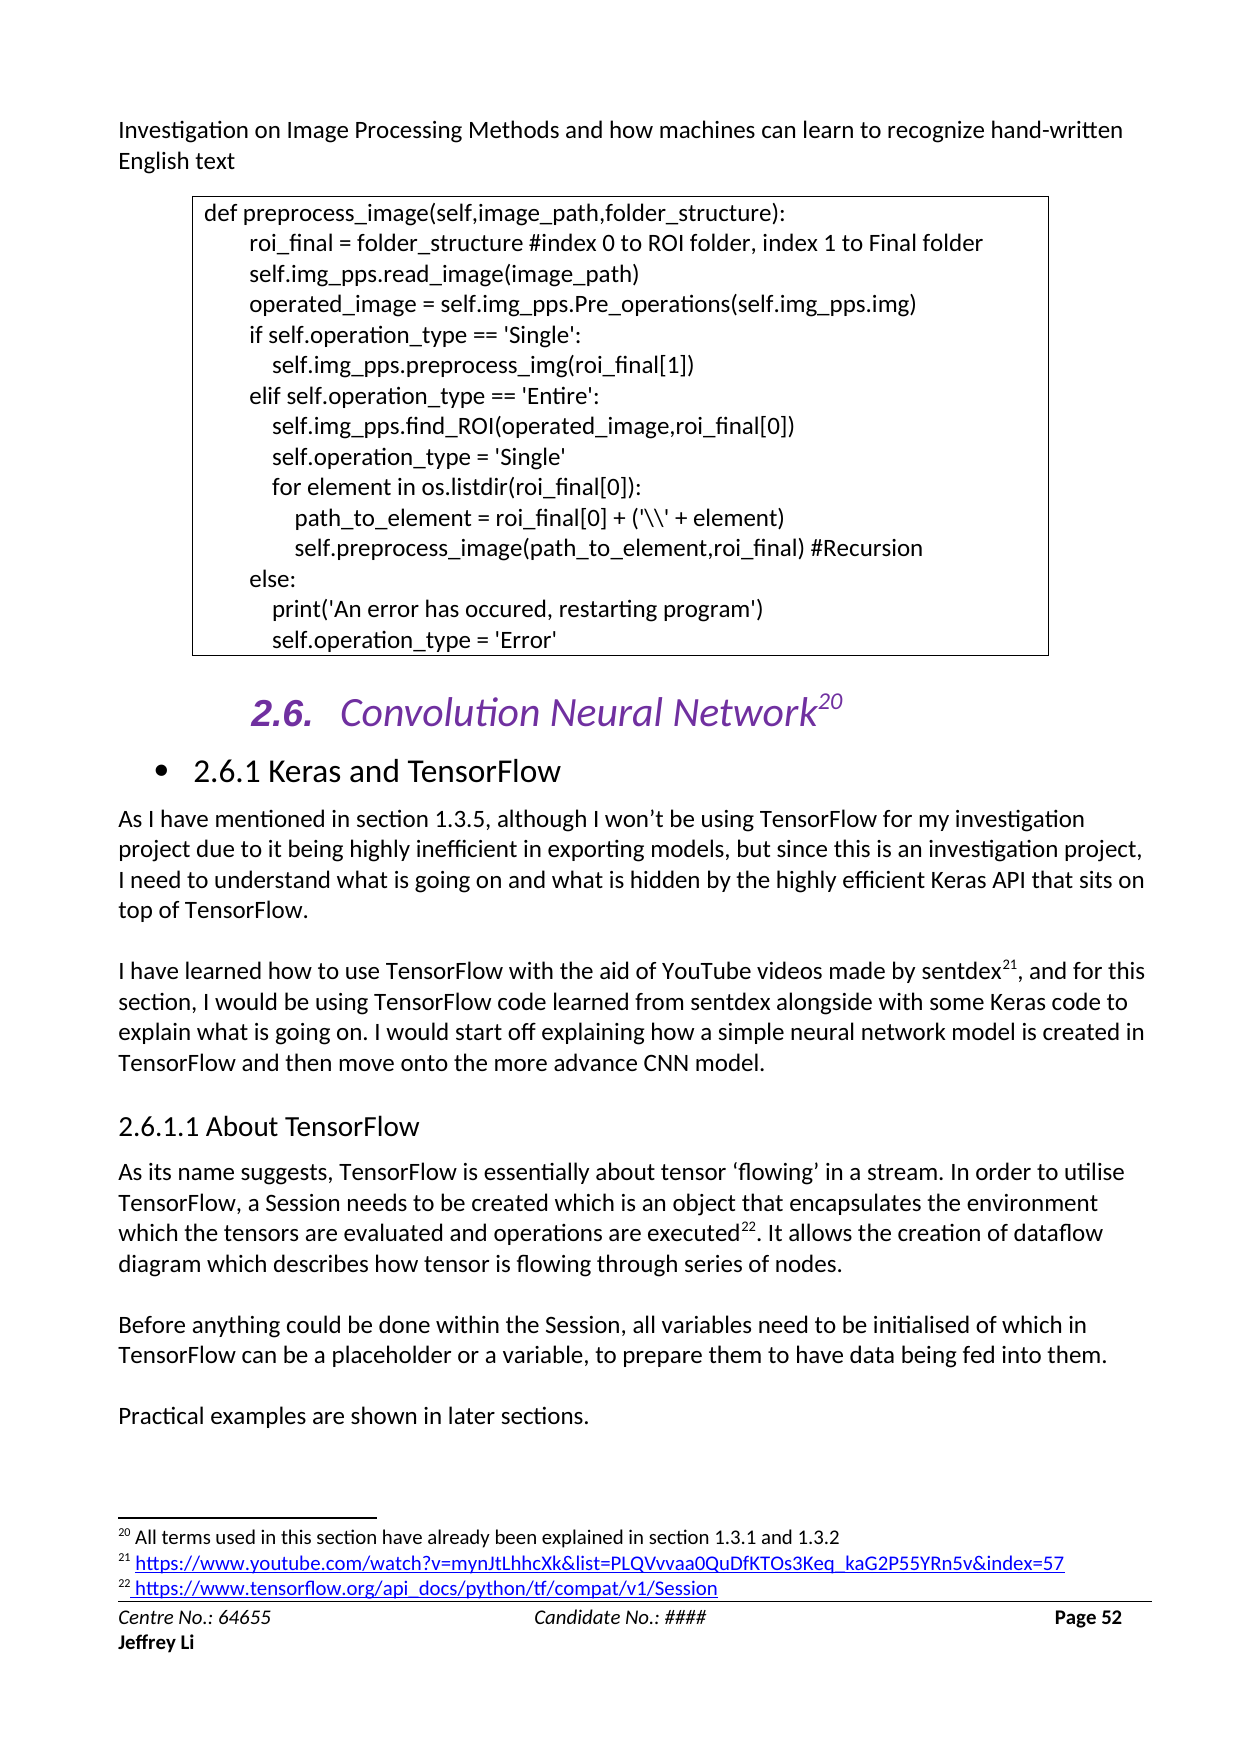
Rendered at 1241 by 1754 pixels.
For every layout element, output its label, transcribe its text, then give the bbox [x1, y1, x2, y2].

text As I have mentioned in section 1.3.5, although I won’t be using TensorFlow for my investigation project due to it being highly inefficient in exporting models, but since this is an investigation project, I need to understand what is going on and what is hidden by the highly efficient Keras API that sits on top of TensorFlow. [118, 803, 1152, 925]
subtitle 2.6.1.1 About TensorFlow [118, 1108, 1152, 1144]
text As its name suggests, TensorFlow is essentially about tensor ‘flowing’ in a stream. In order to utilise TensorFlow, a Session needs to be created which is an object that encapsulates the environment which the tensors are evaluated and operations are executed. It allows the creation of dataflow diagram which describes how tensor is flowing through series of nodes. [118, 1156, 1152, 1278]
text Practical examples are shown in later sections. [118, 1400, 1152, 1431]
text Before anything could be done within the Session, all variables need to be initialised of which in TensorFlow can be a placeholder or a variable, to prepare them to have data being fed into them. [118, 1309, 1152, 1370]
subtitle 2.6.1 Keras and TensorFlow [156, 749, 1152, 790]
subtitle Convolution Neural Network [251, 686, 1152, 737]
table_header def preprocess_image(self,image_path,folder_structure): roi_final = folder_structure #index 0 to ROI folder, index 1 to Final folder self.img_pps.read_image(image_path) operated_image = self.img_pps.Pre_operations(self.img_pps.img) if self.operation_type == 'Single': self.img_pps.preprocess_img(roi_final[1]) elif self.operation_type == 'Entire': self.img_pps.find_ROI(operated_image,roi_final[0]) self.operation_type = 'Single' for element in os.listdir(roi_final[0]): path_to_element = roi_final[0] + ('\\' + element) self.preprocess_image(path_to_element,roi_final) #Recursion else: print('An error has occured, restarting program') self.operation_type = 'Error' [193, 197, 1048, 655]
text I have learned how to use TensorFlow with the aid of YouTube videos made by sentdex, and for this section, I would be using TensorFlow code learned from sentdex alongside with some Keras code to explain what is going on. I would start off explaining how a simple neural network model is created in TensorFlow and then move onto the more advance CNN model. [118, 955, 1152, 1077]
